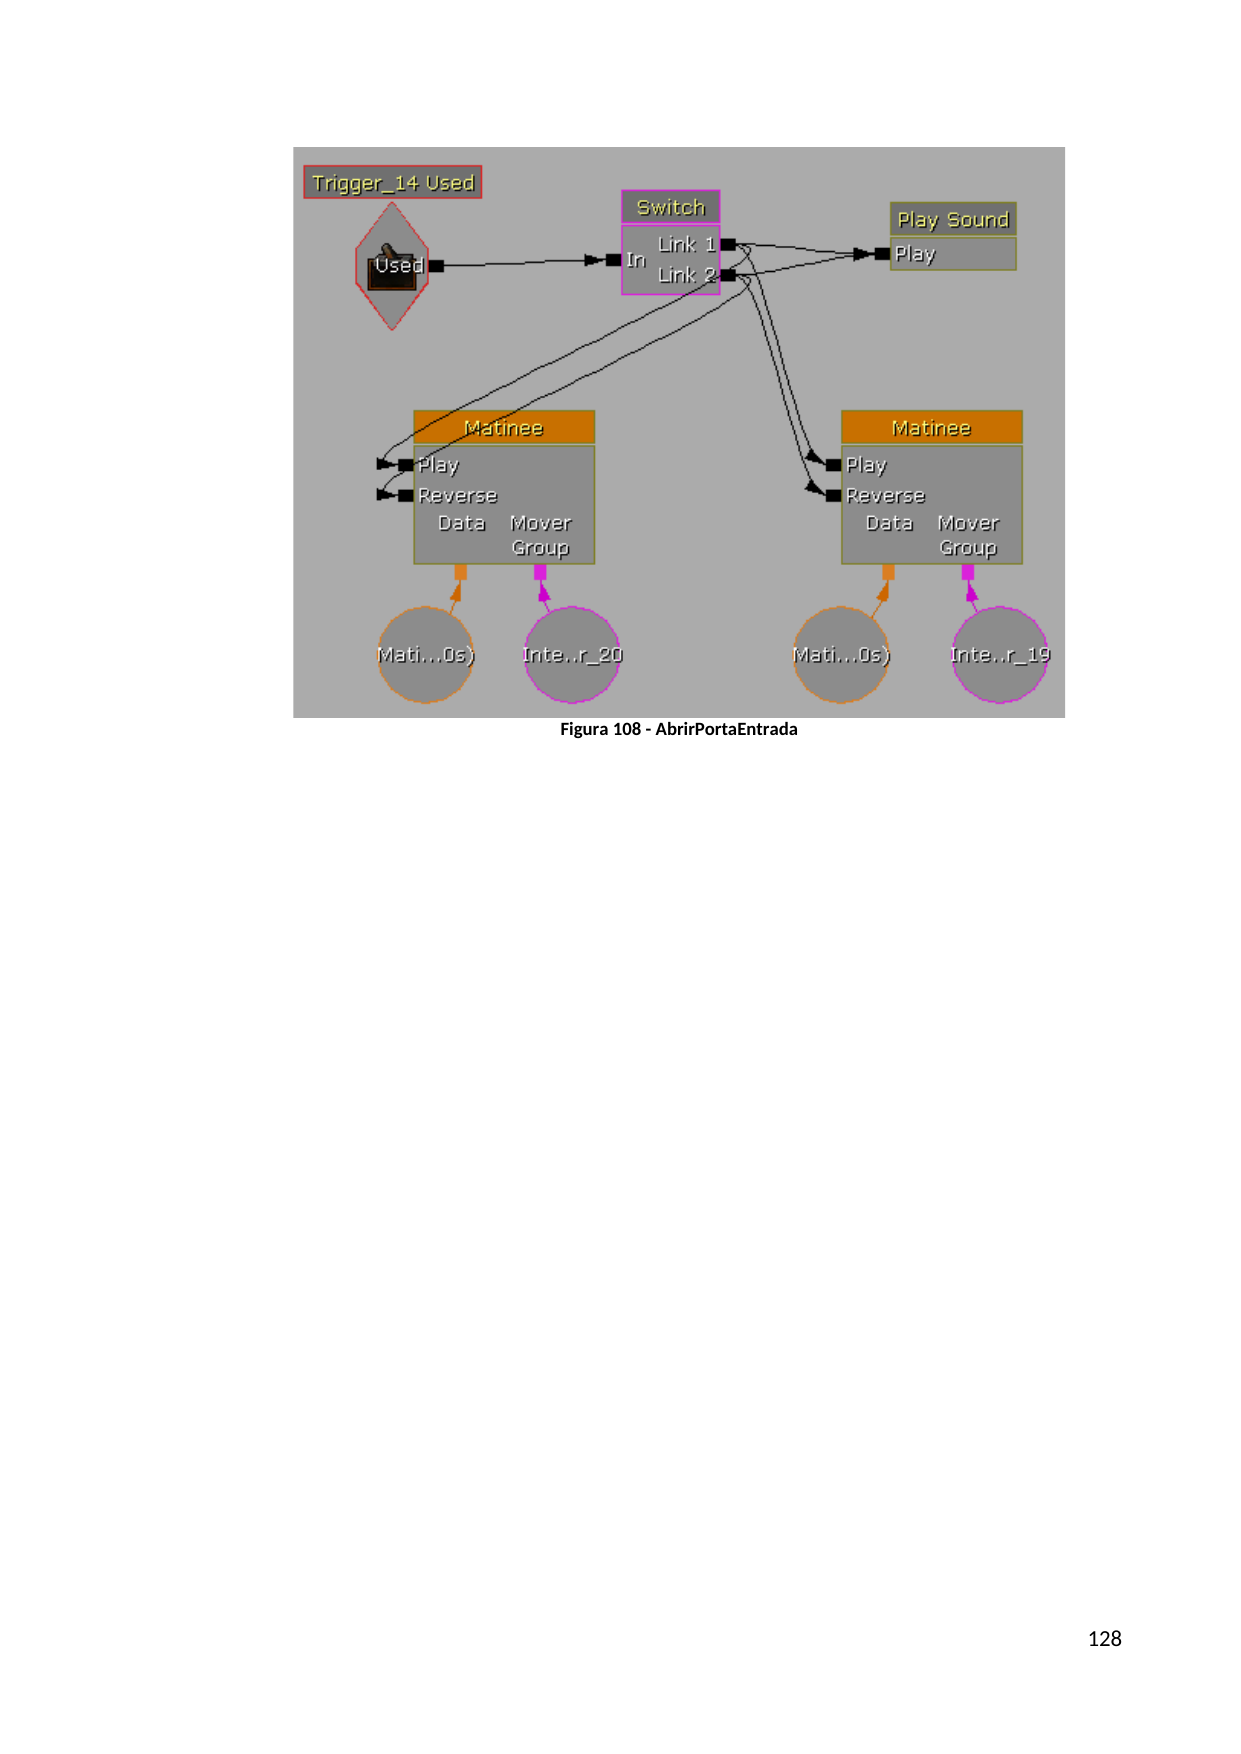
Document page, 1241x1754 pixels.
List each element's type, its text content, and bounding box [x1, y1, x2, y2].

picture [293, 147, 1065, 718]
